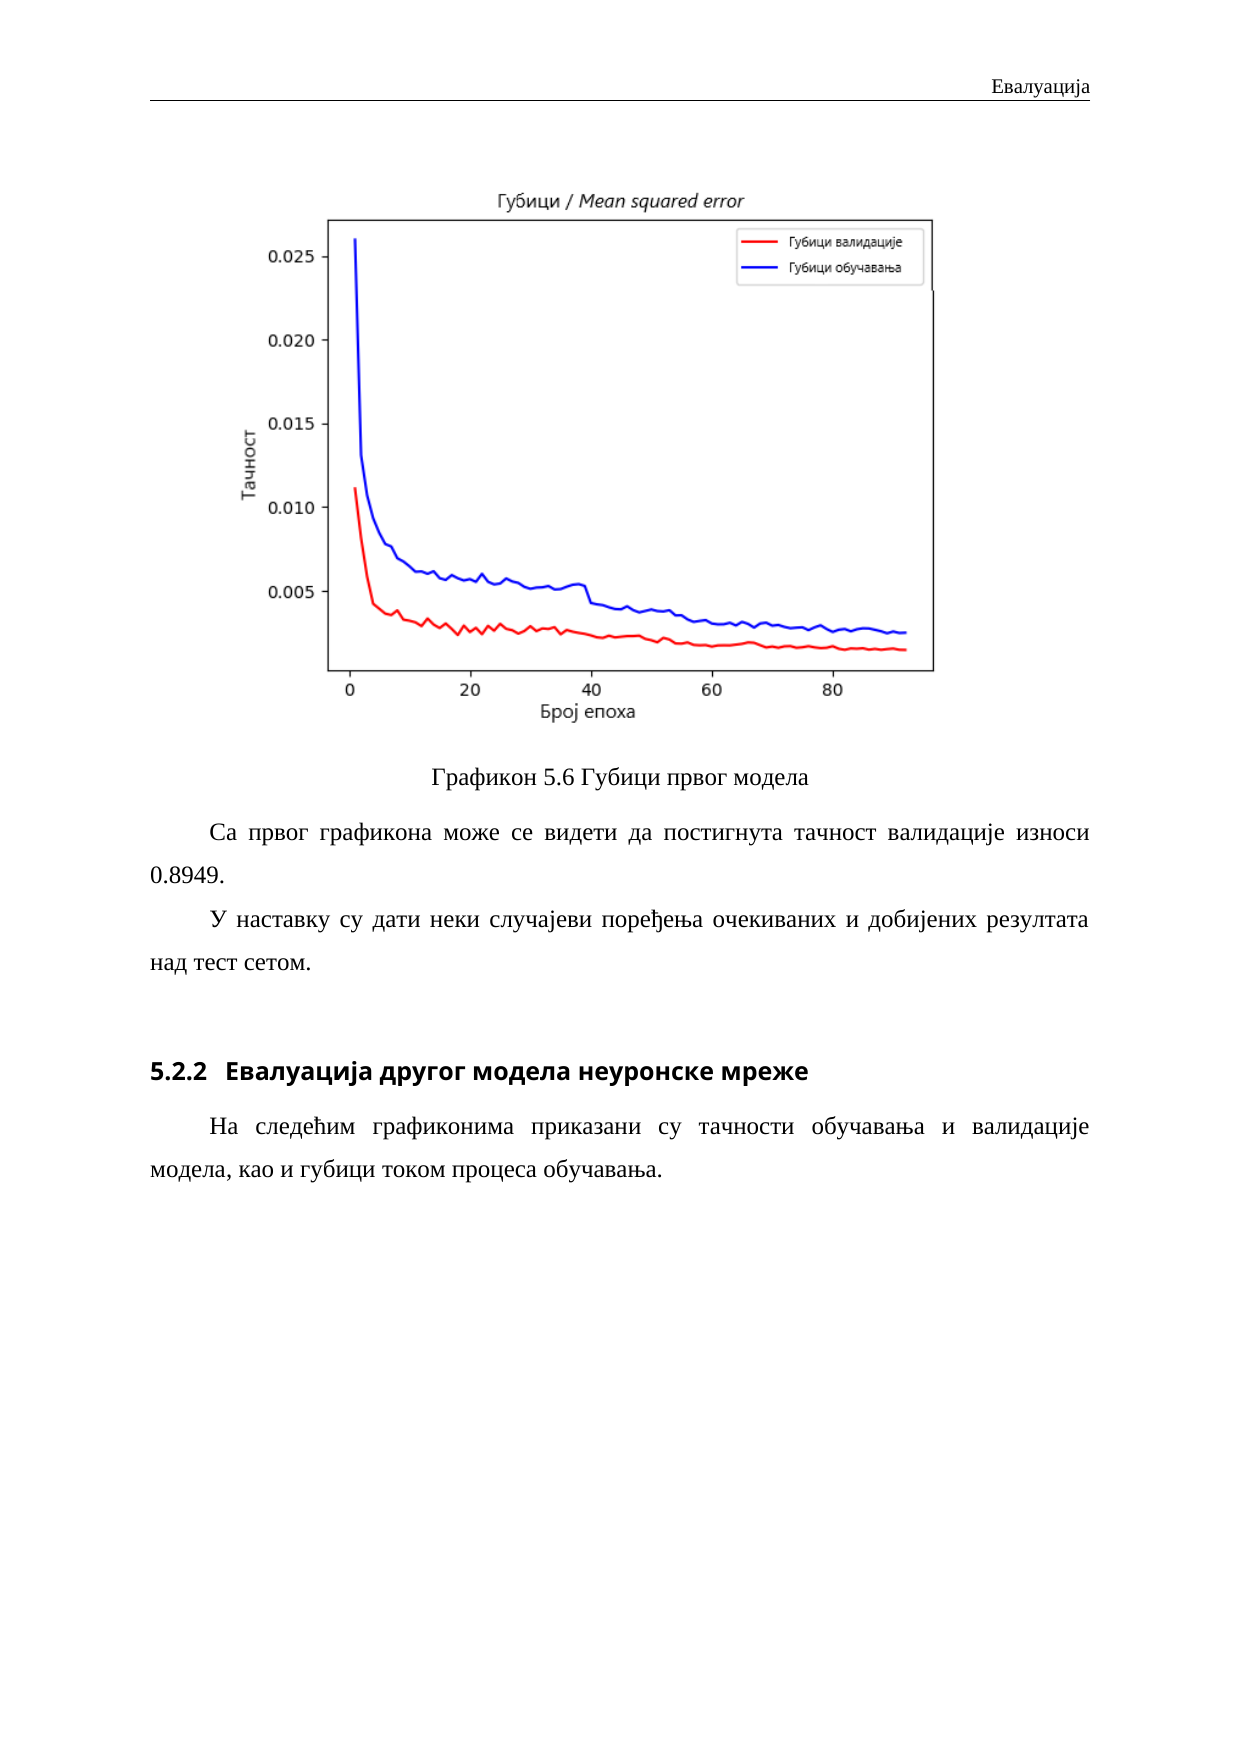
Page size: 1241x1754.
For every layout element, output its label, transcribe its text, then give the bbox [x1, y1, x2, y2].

text На следећим графиконима приказани су тачности обучавања и валидације модела, као и губици током процеса обучавања. [150, 1111, 1090, 1183]
text Са првог графикона може се видети да постигнута тачност валидације износи 0.8949. [150, 817, 1090, 889]
picture [230, 150, 1011, 735]
text У наставку су дати неки случајеви поређења очекиваних и добијених резултата над тест сетом. [150, 904, 1090, 976]
subtitle Евалуација другог модела неуронске мреже [150, 1054, 1090, 1088]
